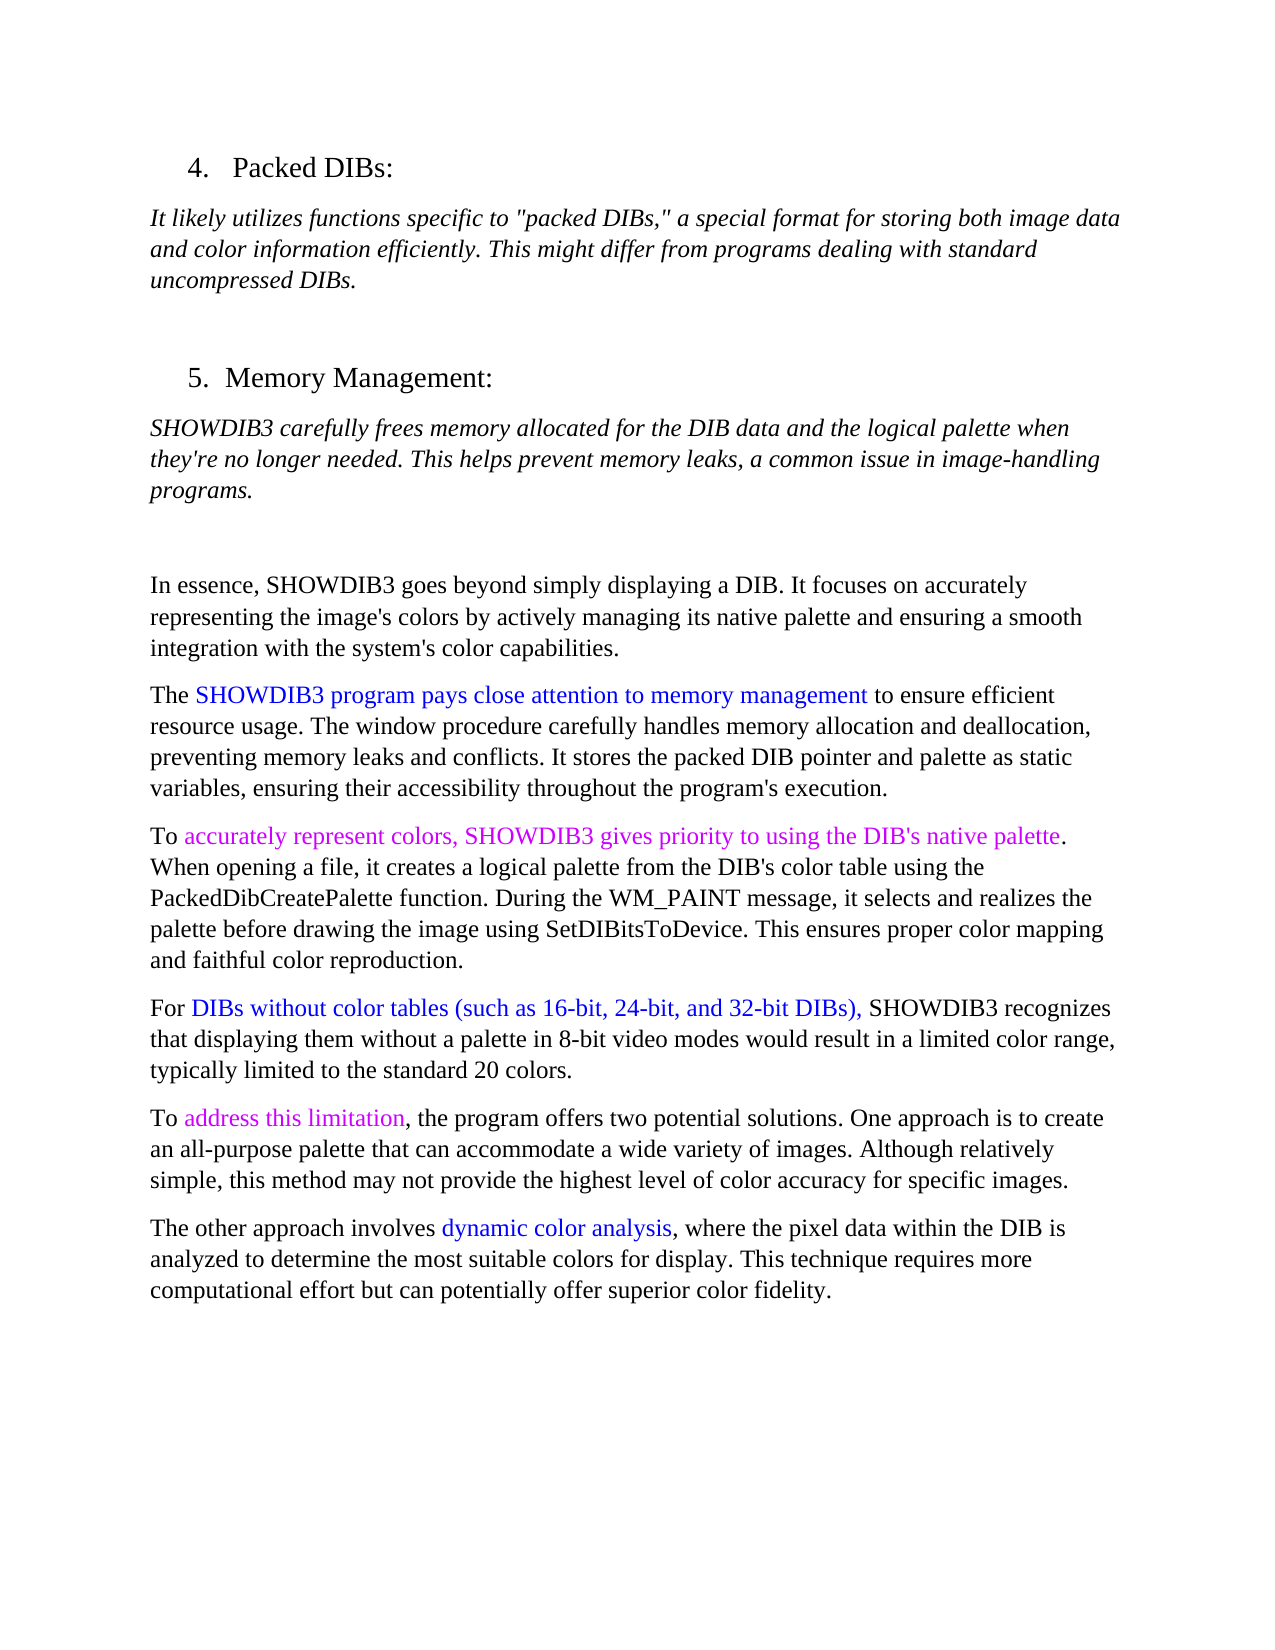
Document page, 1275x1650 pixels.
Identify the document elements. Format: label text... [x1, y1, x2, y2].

text The other approach involves dynamic color analysis, where the pixel data within the DIB is analyzed to determine the most suitable colors for display. This technique requires more computational effort but can potentially offer superior color fidelity. [150, 1213, 1125, 1303]
text For DIBs without color tables (such as 16-bit, 24-bit, and 32-bit DIBs), SHOWDIB3 recognizes that displaying them without a palette in 8-bit video modes would result in a limited color range, typically limited to the standard 20 colors. [150, 993, 1125, 1084]
text SHOWDIB3 carefully frees memory allocated for the DIB data and the logical palette when they're no longer needed. This helps prevent memory leaks, a common issue in image-handling programs. [150, 413, 1125, 504]
text To accurately represent colors, SHOWDIB3 gives priority to using the DIB's native palette. When opening a file, it creates a logical palette from the DIB's color table using the PackedDibCreatePalette function. During the WM_PAINT message, it selects and realizes the palette before drawing the image using SetDIBitsToDevice. This ensures proper color mapping and faithful color reproduction. [150, 821, 1125, 974]
text The SHOWDIB3 program pays close attention to memory management to ensure efficient resource usage. The window procedure carefully handles memory allocation and deallocation, preventing memory leaks and conflicts. It stores the packed DIB pointer and palette as static variables, ensuring their accessibility throughout the program's execution. [150, 680, 1125, 802]
text It likely utilizes functions specific to "packed DIBs," a special format for storing both image data and color information efficiently. This might differ from programs dealing with standard uncompressed DIBs. [150, 203, 1125, 294]
list Memory Management: [187, 360, 1125, 394]
text In essence, SHOWDIB3 goes beyond simply displaying a DIB. It focuses on accurately representing the image's colors by actively managing its native palette and ensuring a smooth integration with the system's color capabilities. [150, 571, 1125, 661]
text To address this limitation, the program offers two potential solutions. One approach is to create an all-purpose palette that can accommodate a wide variety of images. Although relatively simple, this method may not provide the highest level of color accuracy for specific images. [150, 1103, 1125, 1194]
list Packed DIBs: [187, 150, 1125, 183]
